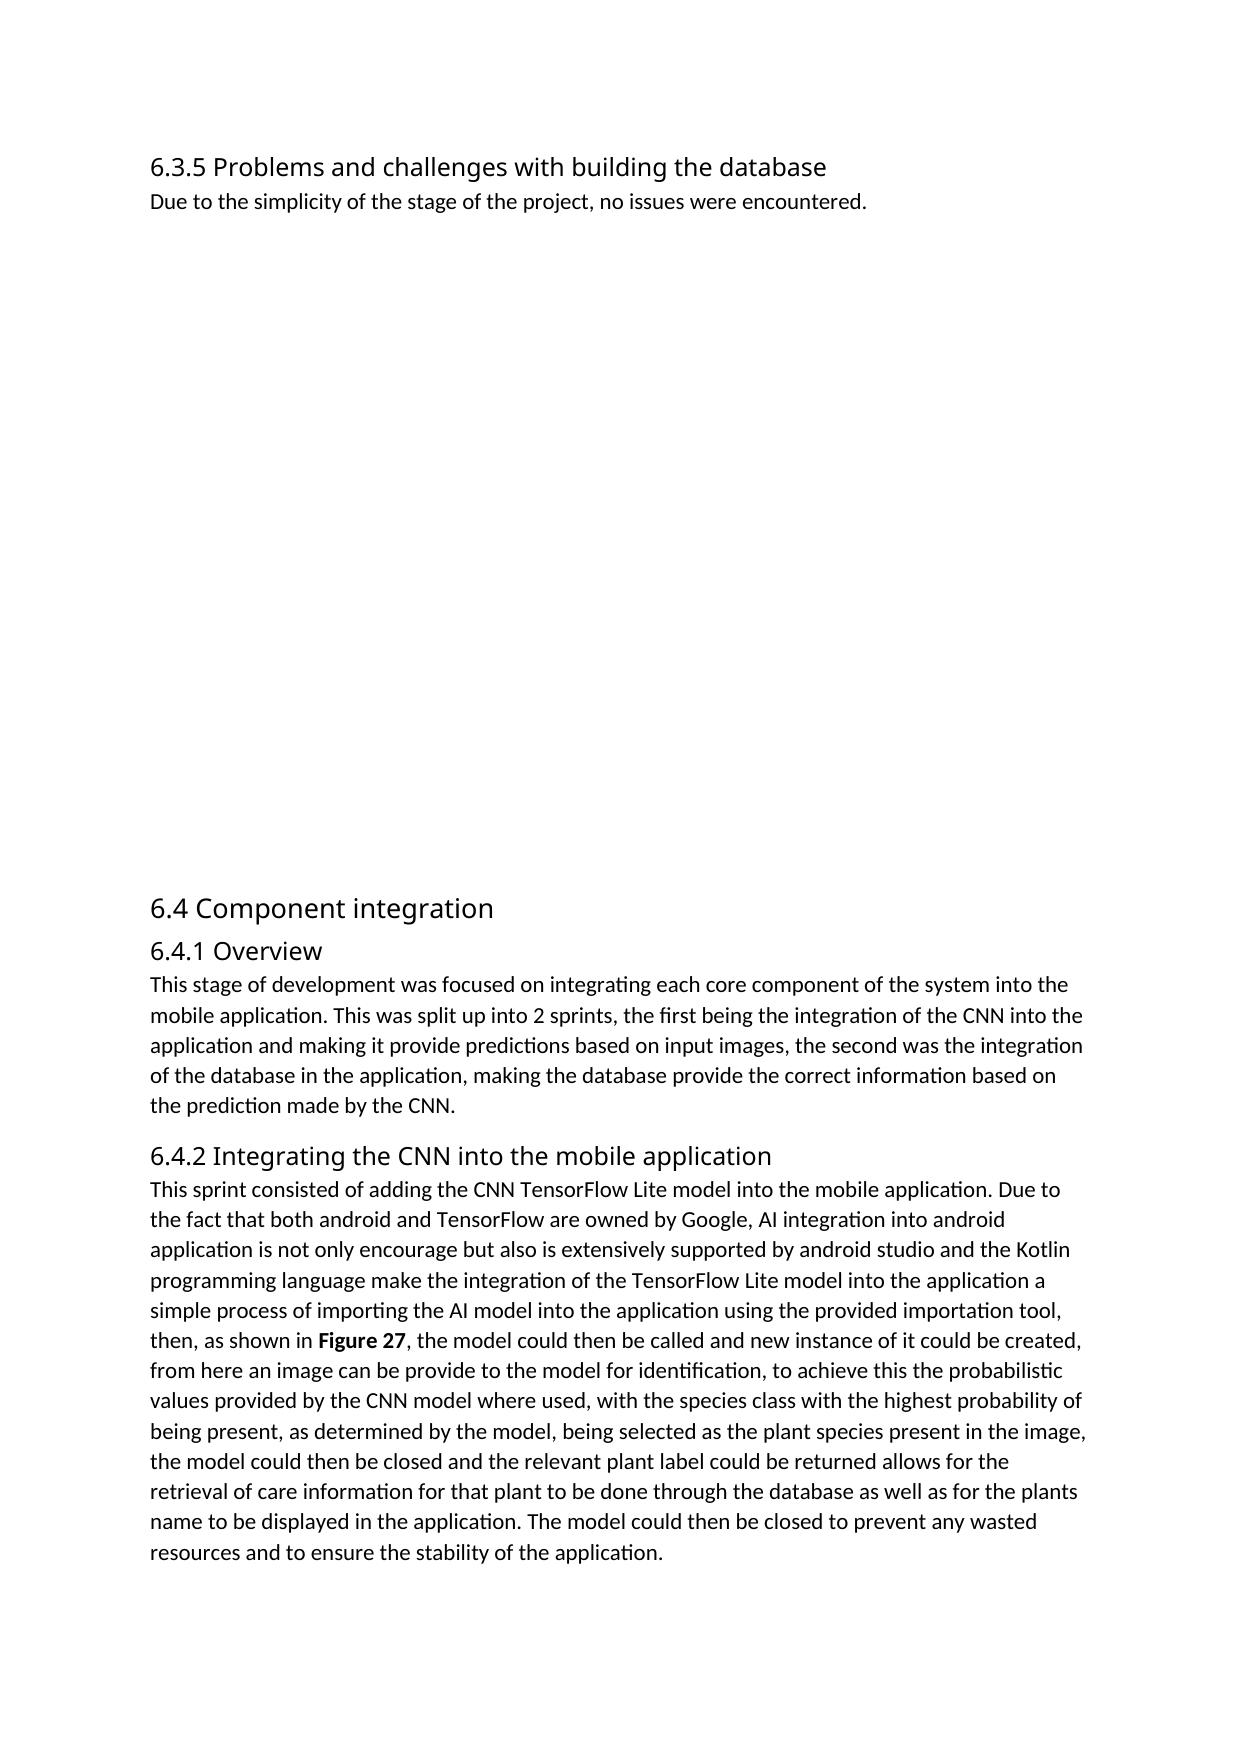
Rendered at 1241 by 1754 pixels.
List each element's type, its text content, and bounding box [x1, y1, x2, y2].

subtitle 6.4 Component integration [150, 890, 1090, 927]
subtitle 6.3.5 Problems and challenges with building the database [150, 150, 1090, 184]
text This sprint consisted of adding the CNN TensorFlow Lite model into the mobile application. Due to the fact that both android and TensorFlow are owned by Google, AI integration into android application is not only encourage but also is extensively supported by android studio and the Kotlin programming language make the integration of the TensorFlow Lite model into the application a simple process of importing the AI model into the application using the provided importation tool, then, as shown in Figure 27, the model could then be called and new instance of it could be created, from here an image can be provide to the model for identification, to achieve this the probabilistic values provided by the CNN model where used, with the species class with the highest probability of being present, as determined by the model, being selected as the plant species present in the image, the model could then be closed and the relevant plant label could be returned allows for the retrieval of care information for that plant to be done through the database as well as for the plants name to be displayed in the application. The model could then be closed to prevent any wasted resources and to ensure the stability of the application. [150, 1175, 1090, 1566]
subtitle 6.4.1 Overview [150, 934, 1090, 968]
text Due to the simplicity of the stage of the project, no issues were encountered. [150, 187, 1090, 215]
text This stage of development was focused on integrating each core component of the system into the mobile application. This was split up into 2 sprints, the first being the integration of the CNN into the application and making it provide predictions based on input images, the second was the integration of the database in the application, making the database provide the correct information based on the prediction made by the CNN. [150, 971, 1090, 1119]
subtitle 6.4.2 Integrating the CNN into the mobile application [150, 1138, 1090, 1172]
